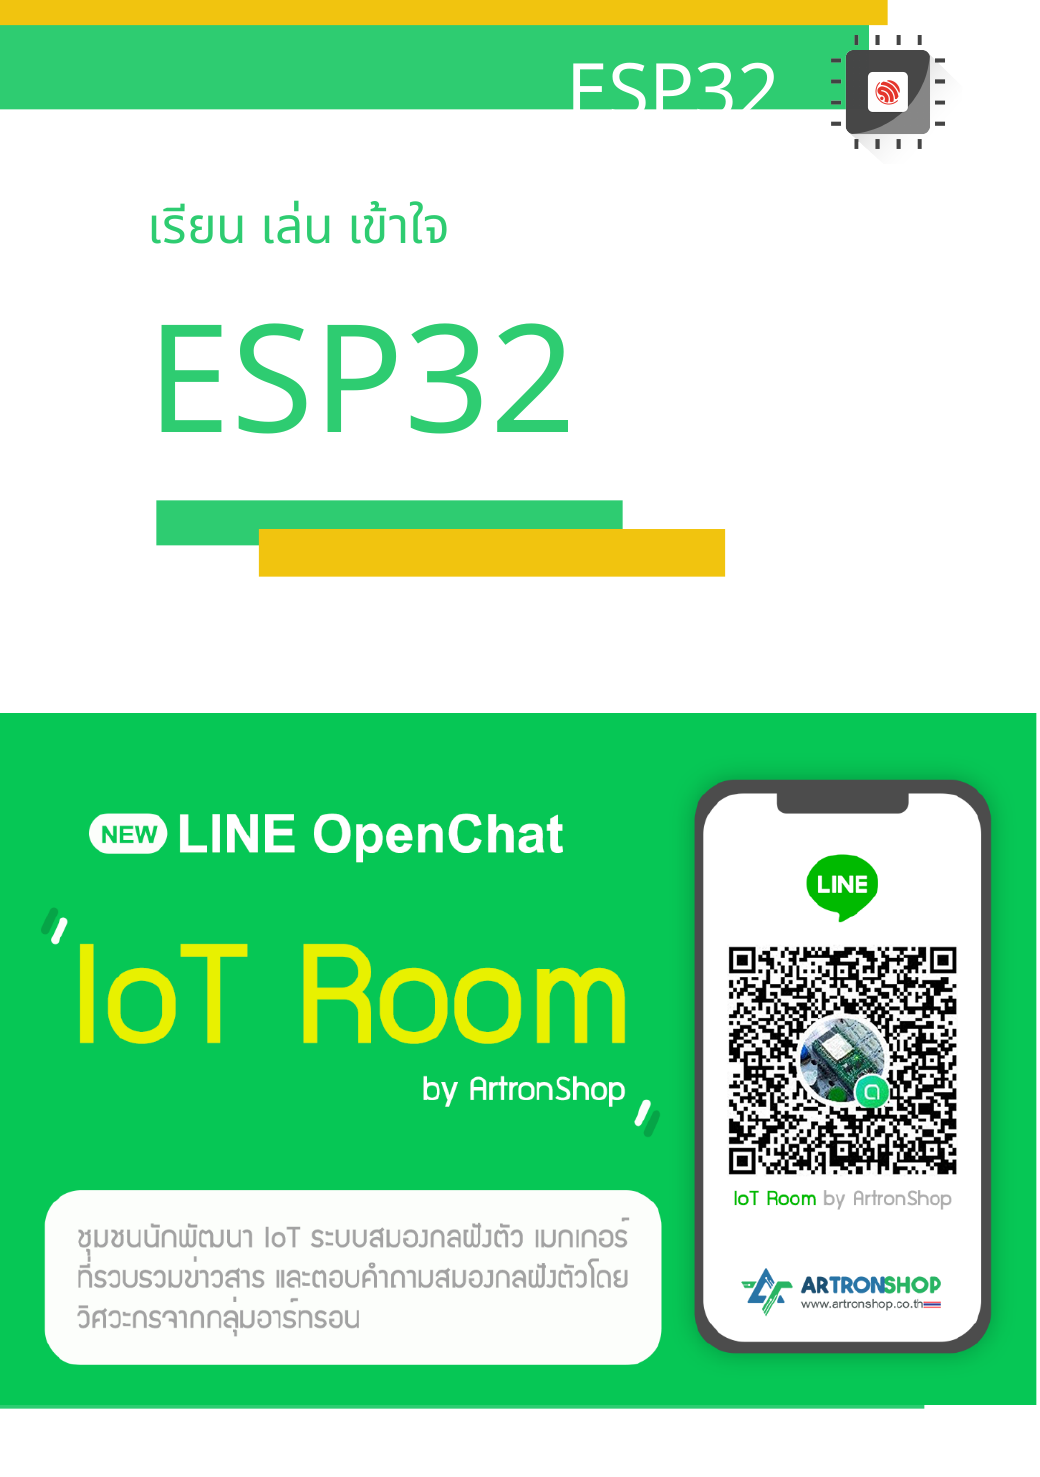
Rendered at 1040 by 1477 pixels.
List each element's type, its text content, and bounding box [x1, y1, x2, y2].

picture [0, 713, 1037, 1405]
picture [828, 35, 980, 164]
text ESP32 [148, 272, 951, 476]
text เรียน เล่น เข้าใจ [148, 191, 951, 266]
